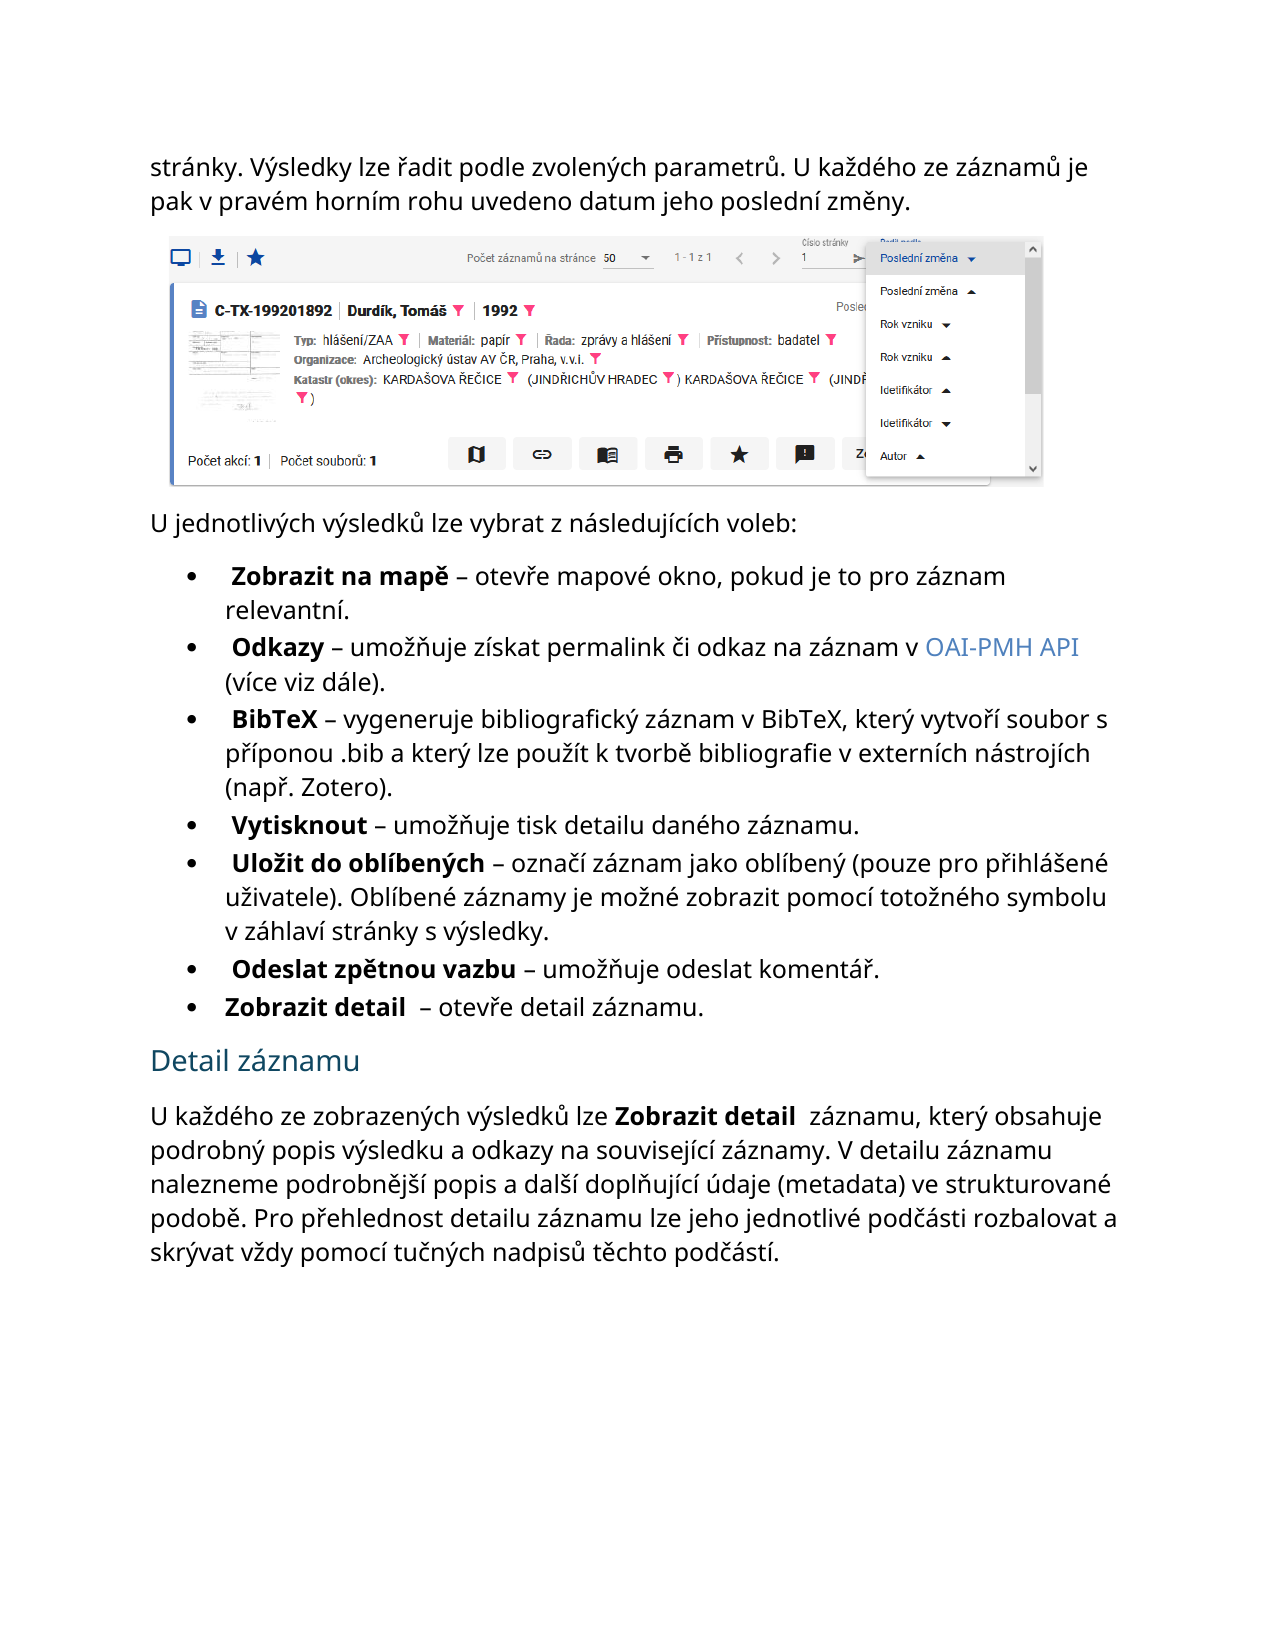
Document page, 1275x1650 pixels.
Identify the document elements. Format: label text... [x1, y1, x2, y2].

list BibTeX – vygeneruje bibliografický záznam v BibTeX, který vytvoří soubor s příponou .bib a který lze použít k tvorbě bibliografie v externích nástrojích (např. Zotero). [187, 702, 1125, 804]
text U jednotlivých výsledků lze vybrat z následujících voleb: [150, 505, 1125, 539]
list Vytisknout – umožňuje tisk detailu daného záznamu. [187, 808, 1125, 842]
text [150, 150, 1125, 218]
list Zobrazit na mapě – otevře mapové okno, pokud je to pro záznam relevantní. [187, 558, 1125, 626]
list Odkazy – umožňuje získat permalink či odkaz na záznam v OAI-PMH API (více viz dále). [187, 630, 1125, 698]
subtitle Detail záznamu [150, 1040, 1125, 1080]
list Odeslat zpětnou vazbu – umožňuje odeslat komentář. [187, 952, 1125, 986]
list Zobrazit detail – otevře detail záznamu. [187, 989, 1125, 1023]
list Uložit do oblíbených – označí záznam jako oblíbený (pouze pro přihlášené uživatele). Oblíbené záznamy je možné zobrazit pomocí totožného symbolu v záhlaví stránky s výsledky. [187, 846, 1125, 948]
text U každého ze zobrazených výsledků lze Zobrazit detail záznamu, který obsahuje podrobný popis výsledku a odkazy na související záznamy. V detailu záznamu nalezneme podrobnější popis a další doplňující údaje (metadata) ve strukturované podobě. Pro přehlednost detailu záznamu lze jeho jednotlivé podčásti rozbalovat a skrývat vždy pomocí tučných nadpisů těchto podčástí. [150, 1099, 1125, 1269]
picture [168, 236, 1044, 487]
